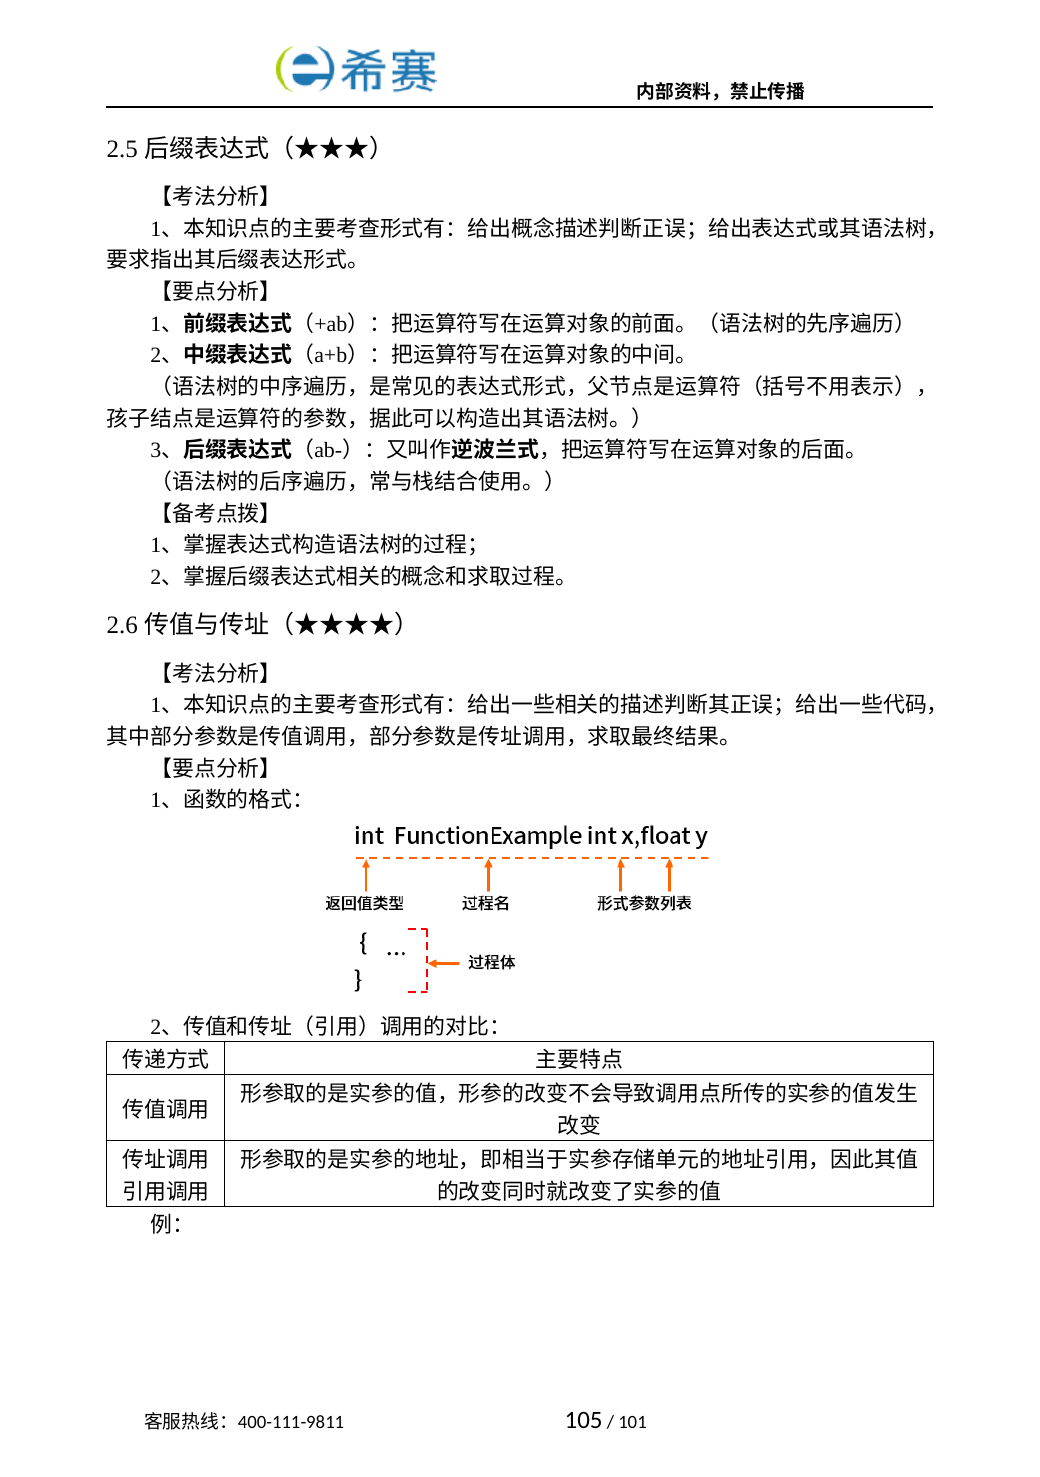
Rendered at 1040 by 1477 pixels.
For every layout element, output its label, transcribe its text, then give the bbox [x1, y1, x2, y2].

subtitle 2.6 传值与传址（★★★★） [106, 591, 933, 656]
text 2、中缀表达式a+b：把运算符写在运算对象的中间。 [106, 337, 933, 369]
text 【要点分析】 [106, 751, 933, 782]
text 1、前缀表达式+ab：把运算符写在运算对象的前面。（语法树的先序遍历） [106, 306, 933, 337]
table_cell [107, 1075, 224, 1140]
text 1、函数的格式： [106, 782, 933, 814]
text （语法树的中序遍历，是常见的表达式形式，父节点是运算符（括号不用表示），孩子结点是运算符的参数，据此可以构造出其语法树。） [106, 369, 933, 432]
text 【要点分析】 [106, 274, 933, 306]
text 3、后缀表达式ab-：又叫逆波兰式，把运算符写在运算对象的后面。 [106, 432, 933, 464]
text 1、本知识点的主要考查形式有：给出一些相关的描述判断其正误；给出一些代码，其中部分参数是传值调用，部分参数是传址调用，求取最终结果。 [106, 687, 933, 751]
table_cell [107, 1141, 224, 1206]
text 例： [106, 1207, 933, 1239]
text 【考法分析】 [106, 179, 933, 211]
text （语法树的后序遍历，常与栈结合使用。） [106, 464, 933, 496]
text 1、本知识点的主要考查形式有：给出概念描述判断正误；给出表达式或其语法树，要求指出其后缀表达形式。 [106, 211, 933, 274]
text 2、掌握后缀表达式相关的概念和求取过程。 [106, 559, 933, 591]
text 1、掌握表达式构造语法树的过程； [106, 527, 933, 559]
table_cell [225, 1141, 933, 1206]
picture [276, 41, 438, 99]
subtitle 2.5 后缀表达式（★★★） [106, 114, 933, 179]
text 2、传值和传址（引用）调用的对比： [106, 1009, 933, 1041]
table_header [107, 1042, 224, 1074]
text 【备考点拨】 [106, 496, 933, 527]
text 【考法分析】 [106, 656, 933, 687]
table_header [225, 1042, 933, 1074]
picture [313, 813, 727, 1001]
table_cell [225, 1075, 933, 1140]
